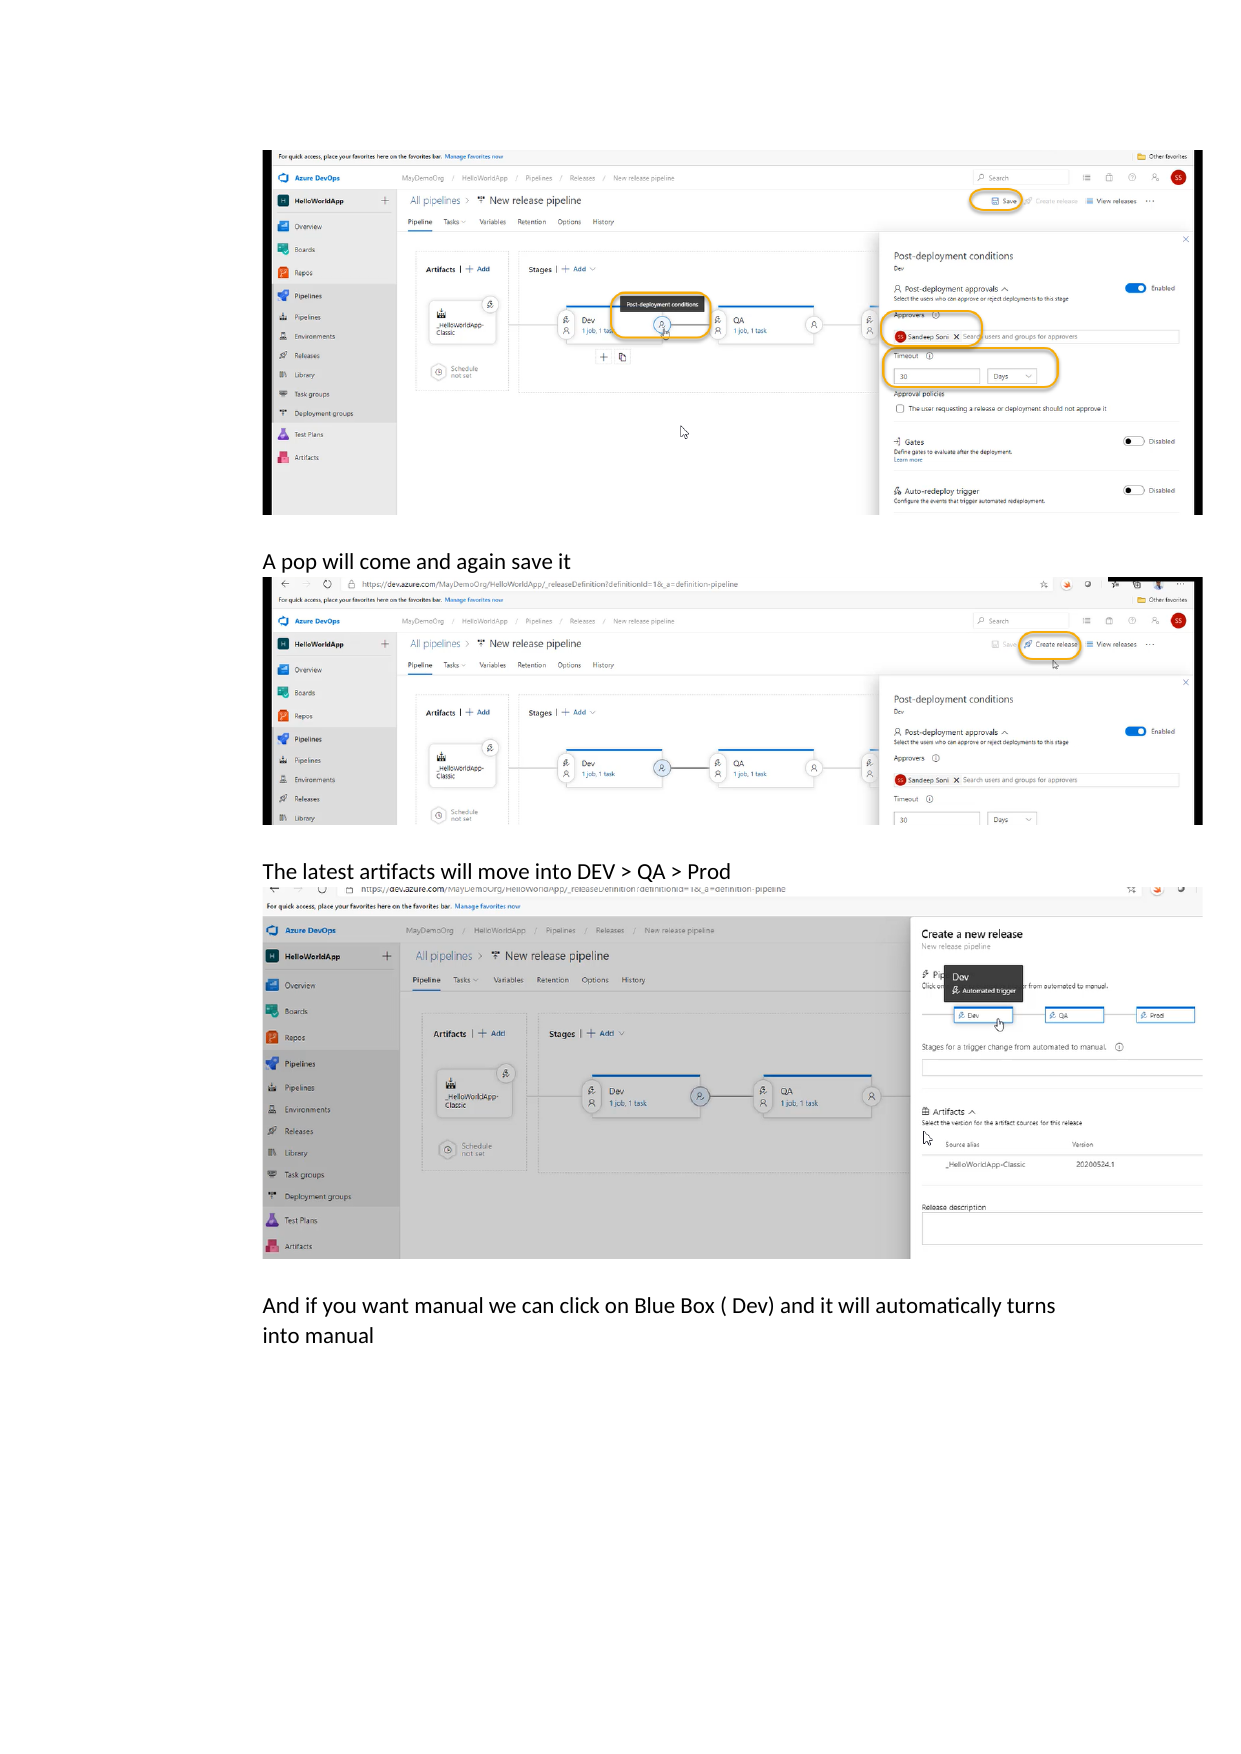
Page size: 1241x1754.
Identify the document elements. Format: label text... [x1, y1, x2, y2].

picture [262, 887, 1203, 1259]
picture [262, 150, 1203, 515]
list And if you want manual we can click on Blue Box ( Dev) and it will automatically turns into manual [262, 1291, 1090, 1349]
picture [262, 577, 1203, 825]
list A pop will come and again save it [262, 547, 1090, 575]
list The latest artifacts will move into DEV > QA > Prod [262, 857, 1090, 885]
